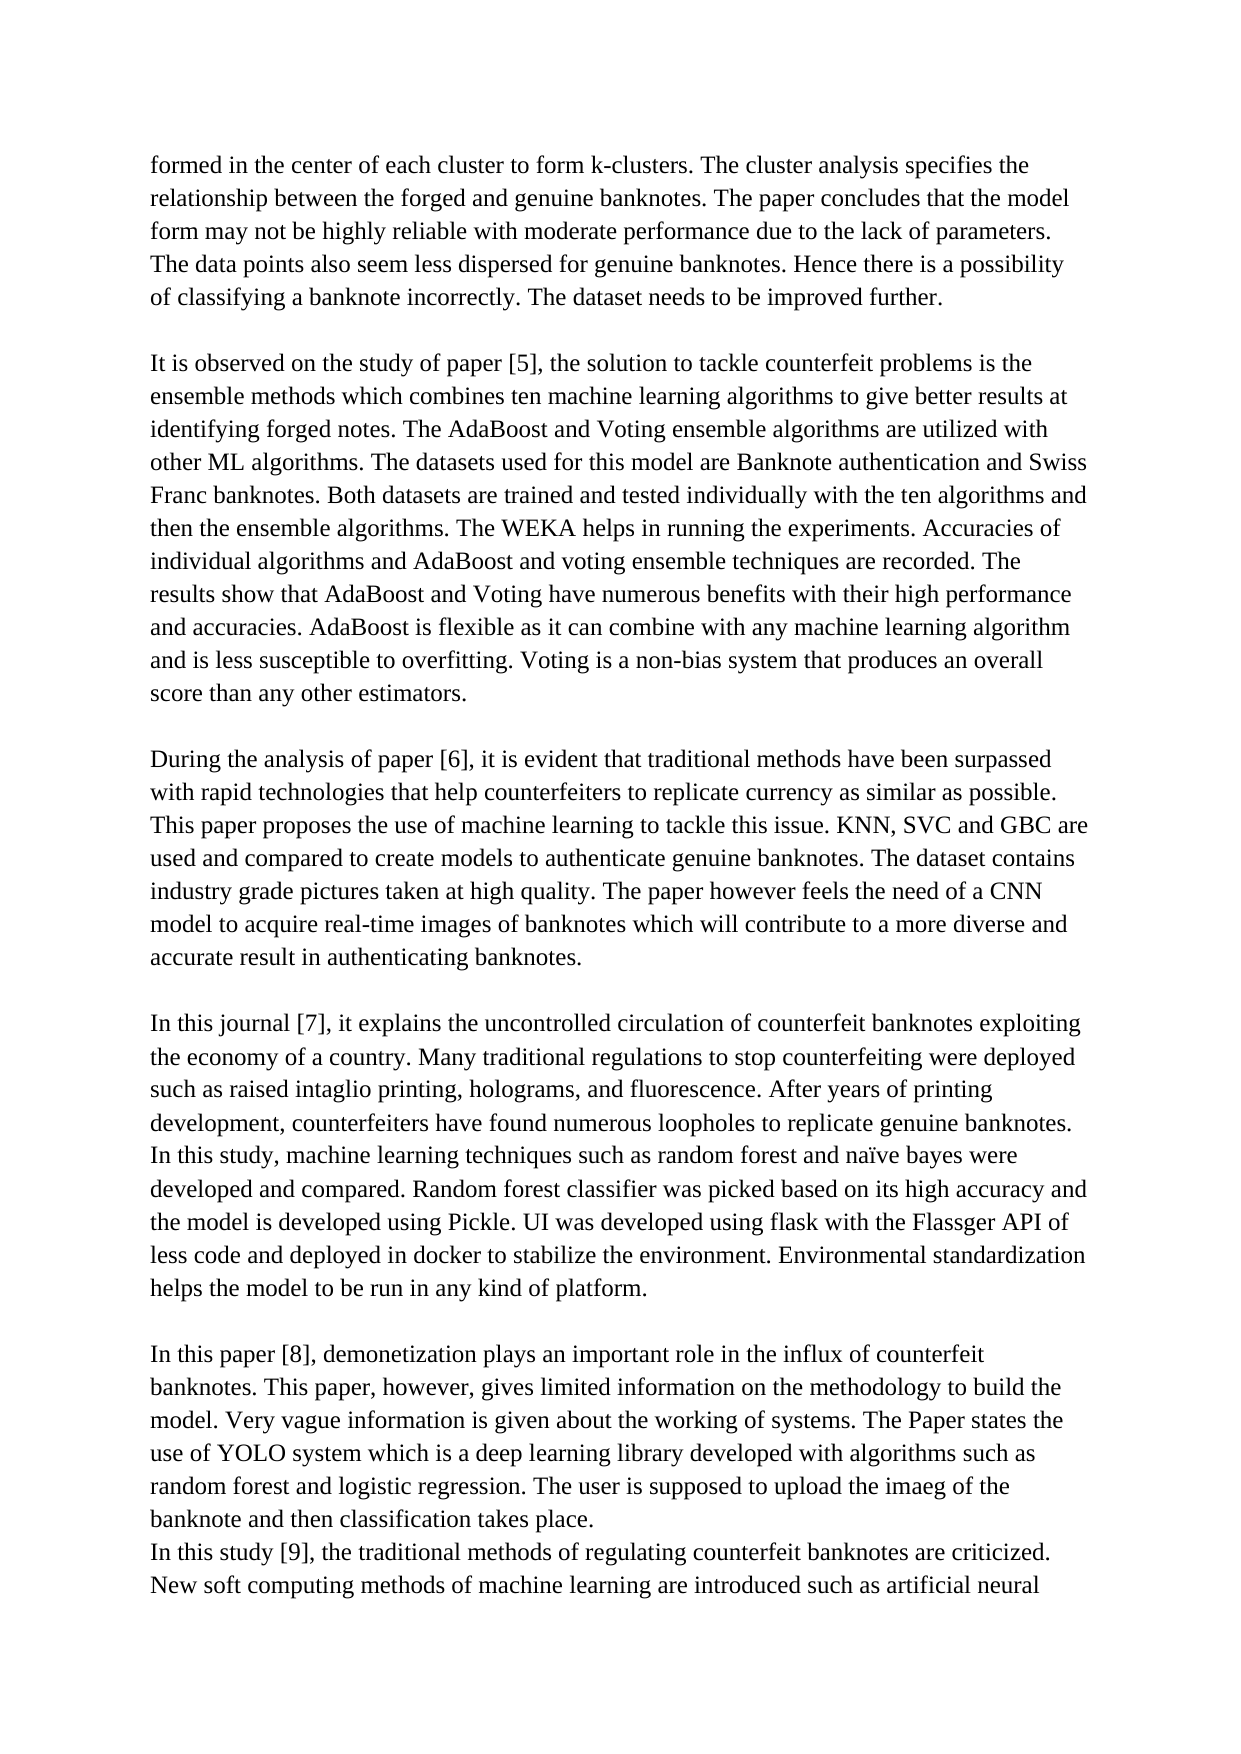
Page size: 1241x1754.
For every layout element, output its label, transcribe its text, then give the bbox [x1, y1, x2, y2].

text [150, 150, 1090, 311]
text In this journal [7], it explains the uncontrolled circulation of counterfeit banknotes exploiting the economy of a country. Many traditional regulations to stop counterfeiting were deployed such as raised intaglio printing, holograms, and fluorescence. After years of printing development, counterfeiters have found numerous loopholes to replicate genuine banknotes. In this study, machine learning techniques such as random forest and naïve bayes were developed and compared. Random forest classifier was picked based on its high accuracy and the model is developed using Pickle. UI was developed using flask with the Flassger API of less code and deployed in docker to stabilize the environment. Environmental standardization helps the model to be run in any kind of platform. [150, 1008, 1090, 1301]
text In this paper [8], demonetization plays an important role in the influx of counterfeit banknotes. This paper, however, gives limited information on the methodology to build the model. Very vague information is given about the working of systems. The Paper states the use of YOLO system which is a deep learning library developed with algorithms such as random forest and logistic regression. The user is supposed to upload the imaeg of the banknote and then classification takes place. [150, 1339, 1090, 1533]
text During the analysis of paper [6], it is evident that traditional methods have been surpassed with rapid technologies that help counterfeiters to replicate currency as similar as possible. This paper proposes the use of machine learning to tackle this issue. KNN, SVC and GBC are used and compared to create models to authenticate genuine banknotes. The dataset contains industry grade pictures taken at high quality. The paper however feels the need of a CNN model to acquire real-time images of banknotes which will contribute to a more diverse and accurate result in authenticating banknotes. [150, 744, 1090, 971]
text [150, 1537, 1090, 1599]
text It is observed on the study of paper [5], the solution to tackle counterfeit problems is the ensemble methods which combines ten machine learning algorithms to give better results at identifying forged notes. The AdaBoost and Voting ensemble algorithms are utilized with other ML algorithms. The datasets used for this model are Banknote authentication and Swiss Franc banknotes. Both datasets are trained and tested individually with the ten algorithms and then the ensemble algorithms. The WEKA helps in running the experiments. Accuracies of individual algorithms and AdaBoost and voting ensemble techniques are recorded. The results show that AdaBoost and Voting have numerous benefits with their high performance and accuracies. AdaBoost is flexible as it can combine with any machine learning algorithm and is less susceptible to overfitting. Voting is a non-bias system that produces an overall score than any other estimators. [150, 348, 1090, 707]
